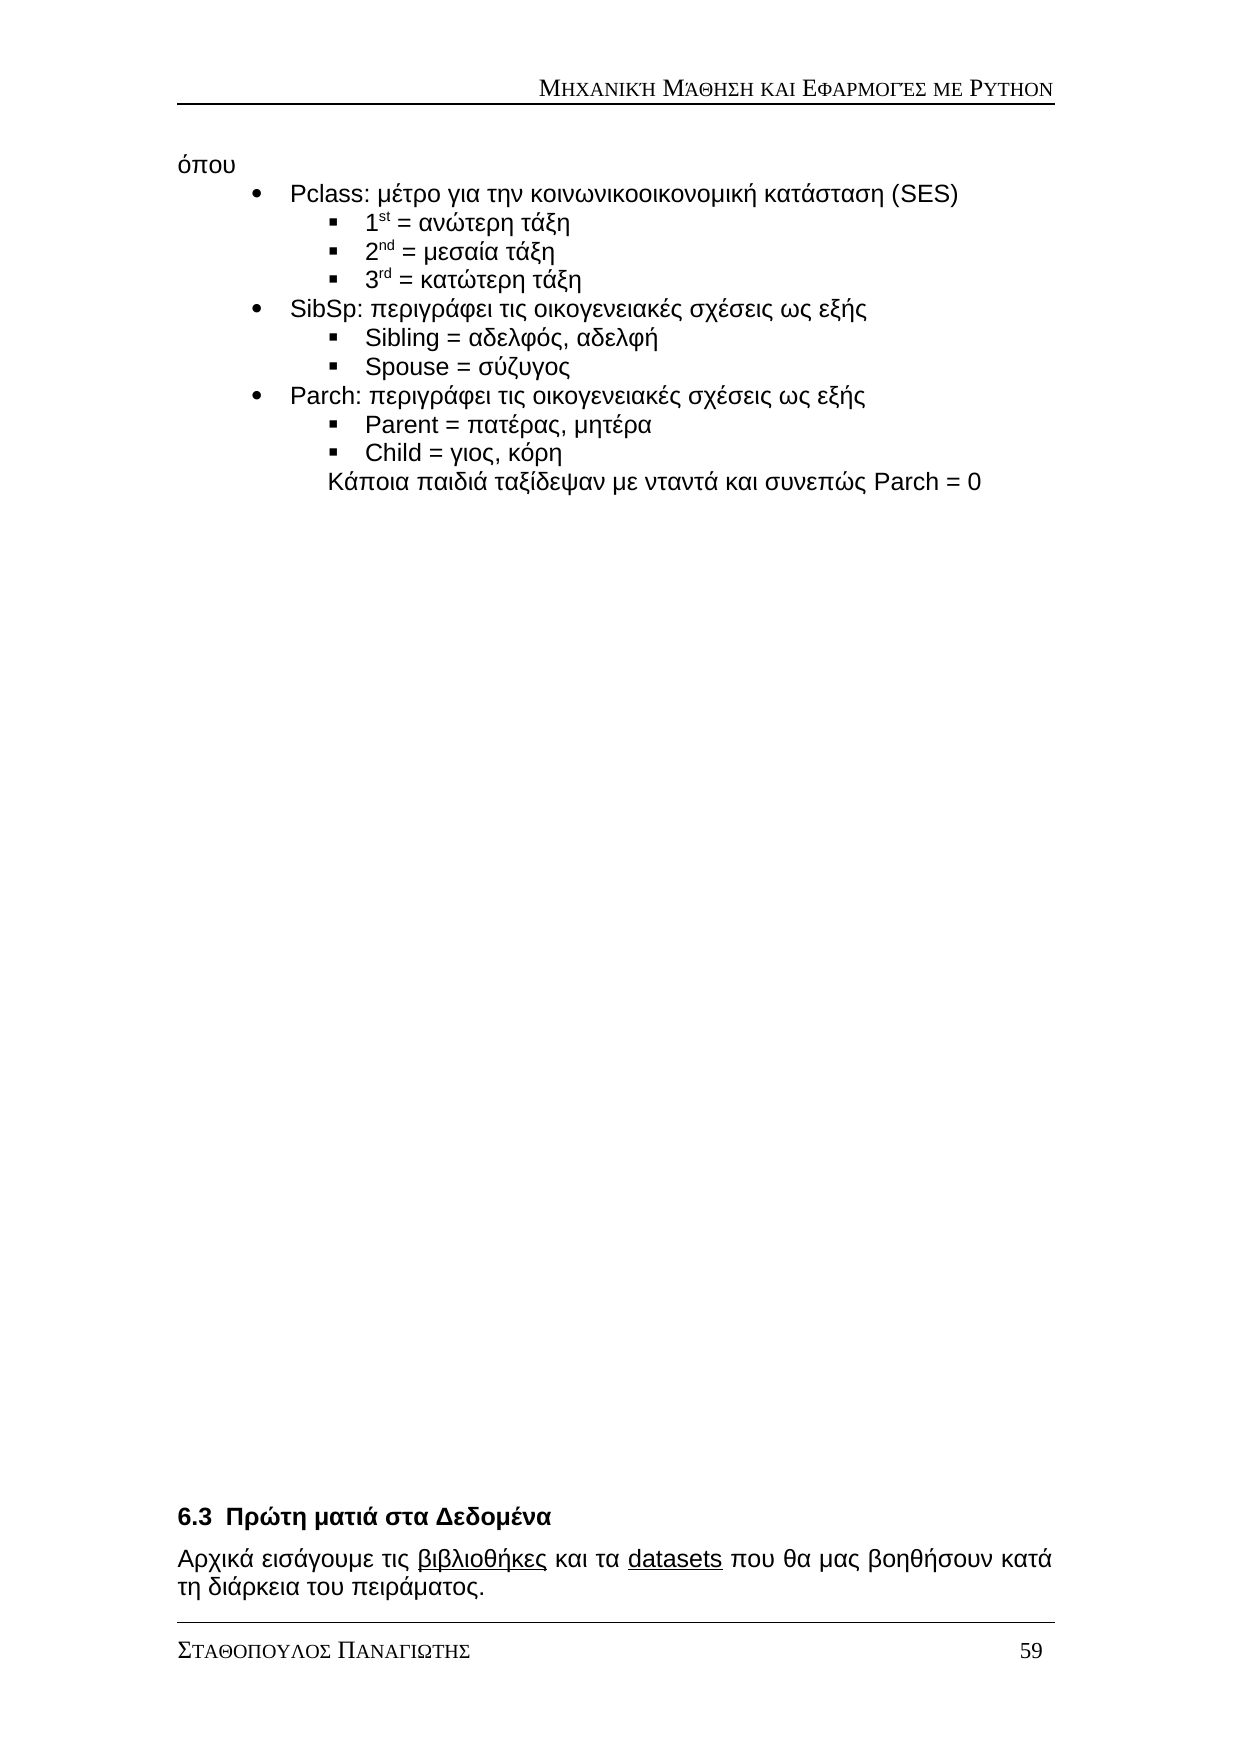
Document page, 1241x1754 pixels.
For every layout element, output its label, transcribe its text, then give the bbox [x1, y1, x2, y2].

list Parent = πατέρας, μητέρα [327, 409, 1053, 438]
list Pclass: μέτρο για την κοινωνικοοικονομική κατάσταση (SES) [252, 179, 1053, 208]
list 2nd = μεσαία τάξη [327, 236, 1053, 265]
text όπου [177, 150, 1053, 179]
list Child = γιος, κόρη [327, 438, 1053, 467]
text Κάποια παιδιά ταξίδεψαν με νταντά και συνεπώς Parch = 0 [177, 467, 1053, 496]
list Sibling = αδελφός, αδελφή [327, 323, 1053, 352]
list Spouse = σύζυγος [327, 352, 1053, 381]
list SibSp: περιγράφει τις οικογενειακές σχέσεις ως εξής [252, 294, 1053, 323]
list 3rd = κατώτερη τάξη [327, 265, 1053, 294]
list Parch: περιγράφει τις οικογενειακές σχέσεις ως εξής [252, 381, 1053, 409]
subtitle 6.3 Πρώτη ματιά στα Δεδομένα [177, 1502, 1053, 1531]
list 1st = ανώτερη τάξη [327, 208, 1053, 236]
text Αρχικά εισάγουμε τις βιβλιοθήκες και τα datasets που θα μας βοηθήσουν κατά τη διάρκεια του πειράματος. [177, 1543, 1053, 1601]
